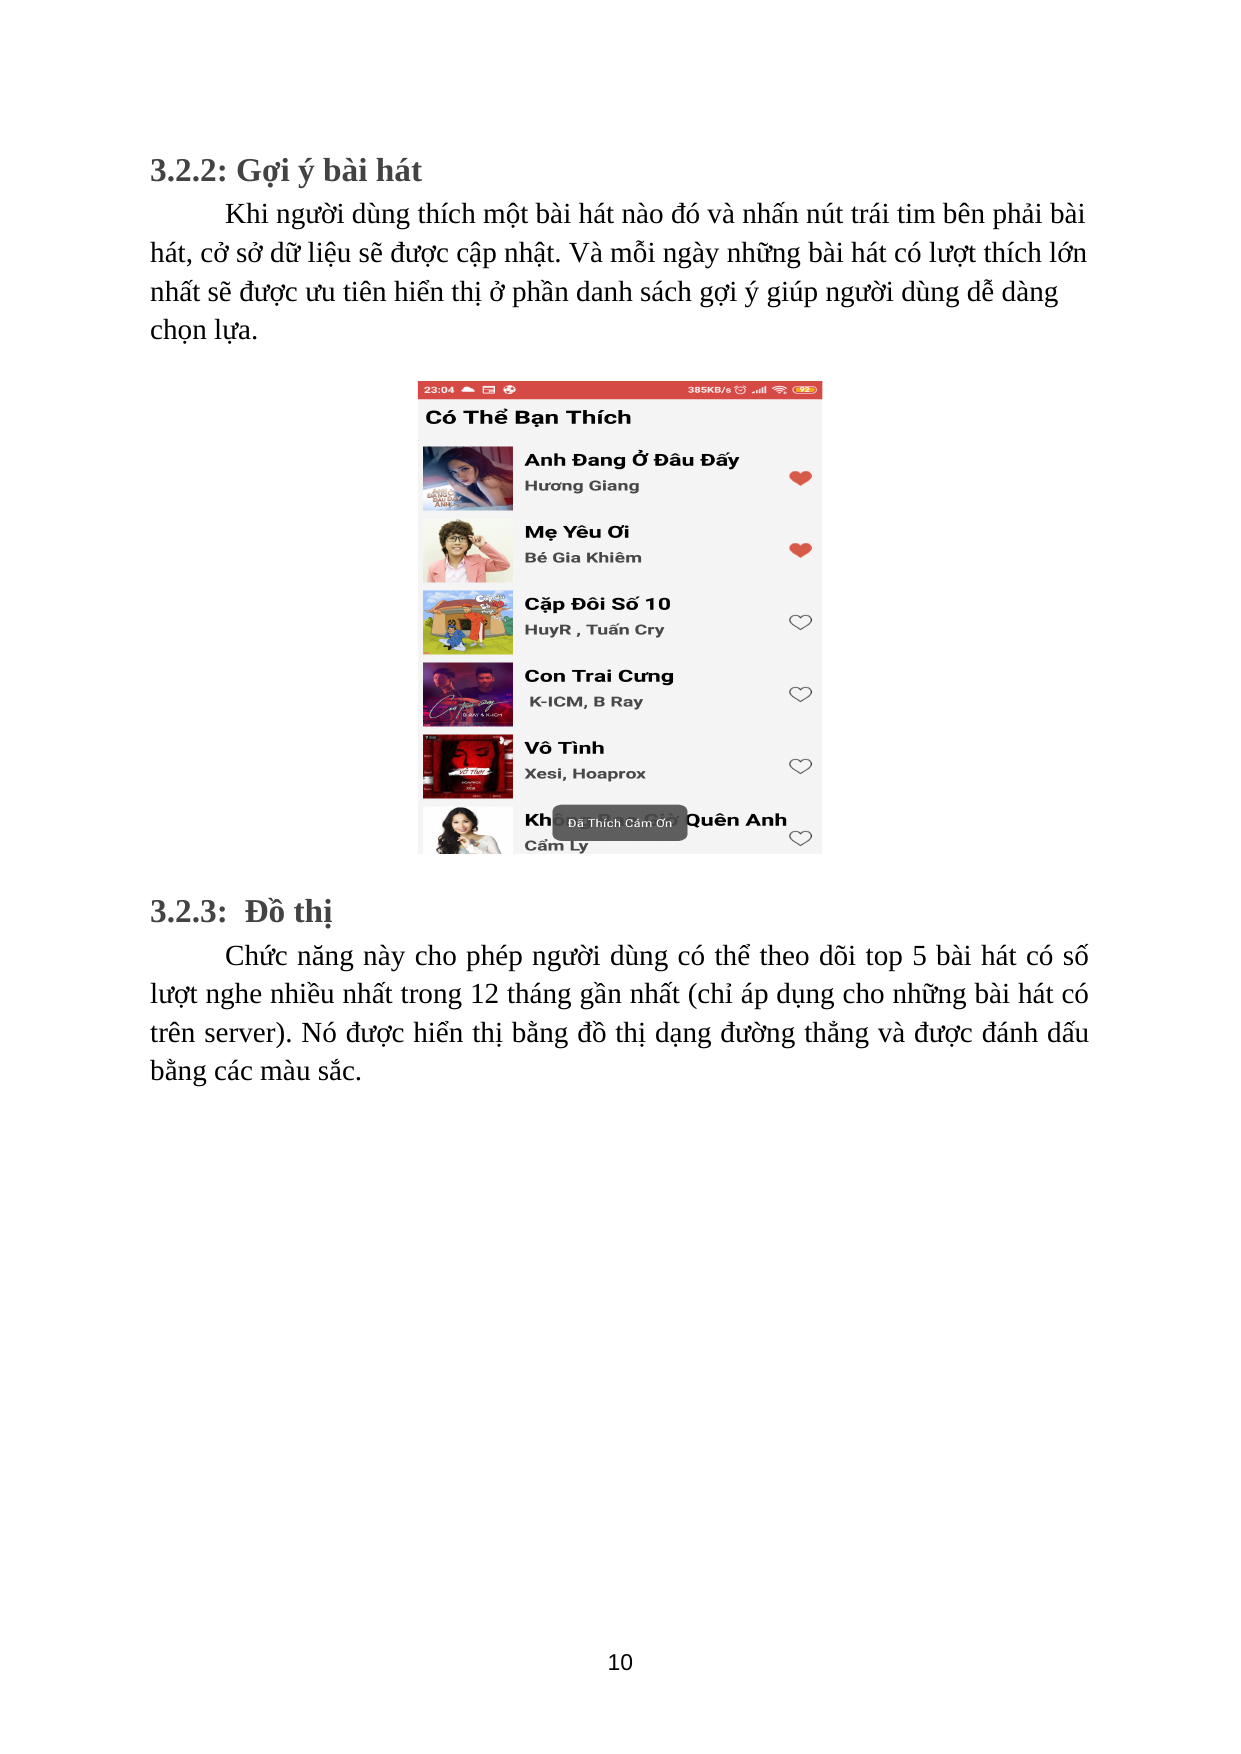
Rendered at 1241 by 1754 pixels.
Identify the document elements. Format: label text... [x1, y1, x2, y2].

subtitle 3.2.2: Gợi ý bài hát [150, 150, 1090, 188]
subtitle 3.2.3: Đồ thị [150, 891, 1090, 929]
text Khi người dùng thích một bài hát nào đó và nhấn nút trái tim bên phải bài hát, cở sở dữ liệu sẽ được cập nhật. Và mỗi ngày những bài hát có lượt thích lớn nhất sẽ được ưu tiên hiển thị ở phần danh sách gợi ý giúp người dùng dễ dàng chọn lựa. [150, 197, 1090, 346]
text Chức năng này cho phép người dùng có thể theo dõi top 5 bài hát có số lượt nghe nhiều nhất trong 12 tháng gần nhất (chỉ áp dụng cho những bài hát có trên server). Nó được hiển thị bằng đồ thị dạng đường thẳng và được đánh dấu bằng các màu sắc. [150, 938, 1090, 1087]
picture [417, 381, 823, 854]
